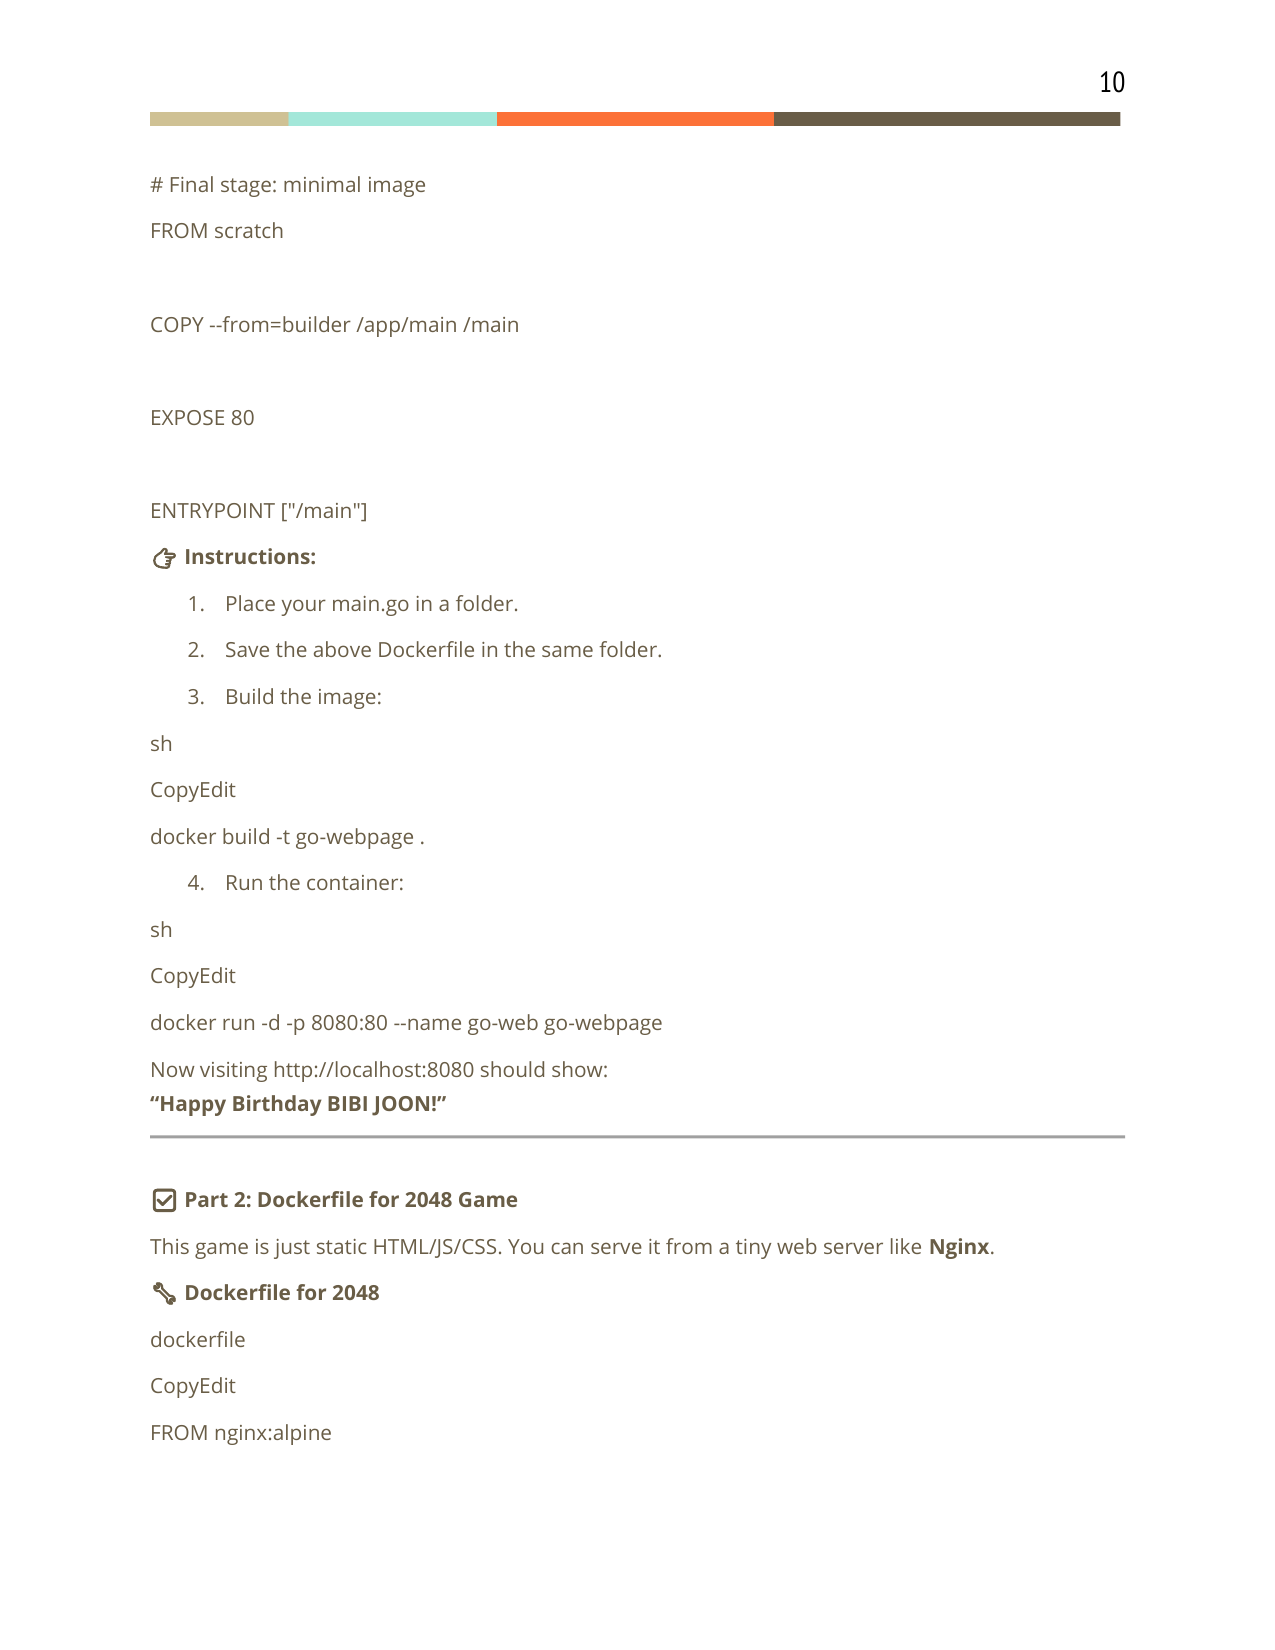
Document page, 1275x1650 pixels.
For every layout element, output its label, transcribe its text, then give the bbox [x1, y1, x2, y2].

list Build the image: [187, 682, 1125, 711]
text docker build -t go-webpage . [150, 822, 1125, 850]
list Place your main.go in a folder. [187, 589, 1125, 617]
text FROM nginx:alpine [150, 1418, 1125, 1447]
text FROM scratch [150, 217, 1125, 245]
text docker run -d -p 8080:80 --name go-web go-webpage [150, 1008, 1125, 1037]
text CopyEdit [150, 775, 1125, 804]
text # Final stage: minimal image [150, 170, 1125, 198]
list Run the container: [187, 868, 1125, 897]
text CopyEdit [150, 1372, 1125, 1400]
list Save the above Dockerfile in the same folder. [187, 636, 1125, 664]
text 🔧 Dockerfile for 2048 [150, 1278, 1125, 1307]
picture [150, 112, 1121, 126]
text 👉 Instructions: [150, 542, 1125, 571]
text ✅ Part 2: Dockerfile for 2048 Game [150, 1185, 1125, 1214]
text COPY --from=builder /app/main /main [150, 310, 1125, 338]
text Now visiting http://localhost:8080 should show: “Happy Birthday BIBI JOON!” [150, 1055, 1125, 1117]
text CopyEdit [150, 962, 1125, 990]
text EXPOSE 80 [150, 403, 1125, 431]
text dockerfile [150, 1325, 1125, 1353]
text sh [150, 915, 1125, 943]
text This game is just static HTML/JS/CSS. You can serve it from a tiny web server like Nginx. [150, 1232, 1125, 1260]
text sh [150, 729, 1125, 757]
text ENTRYPOINT ["/main"] [150, 496, 1125, 524]
